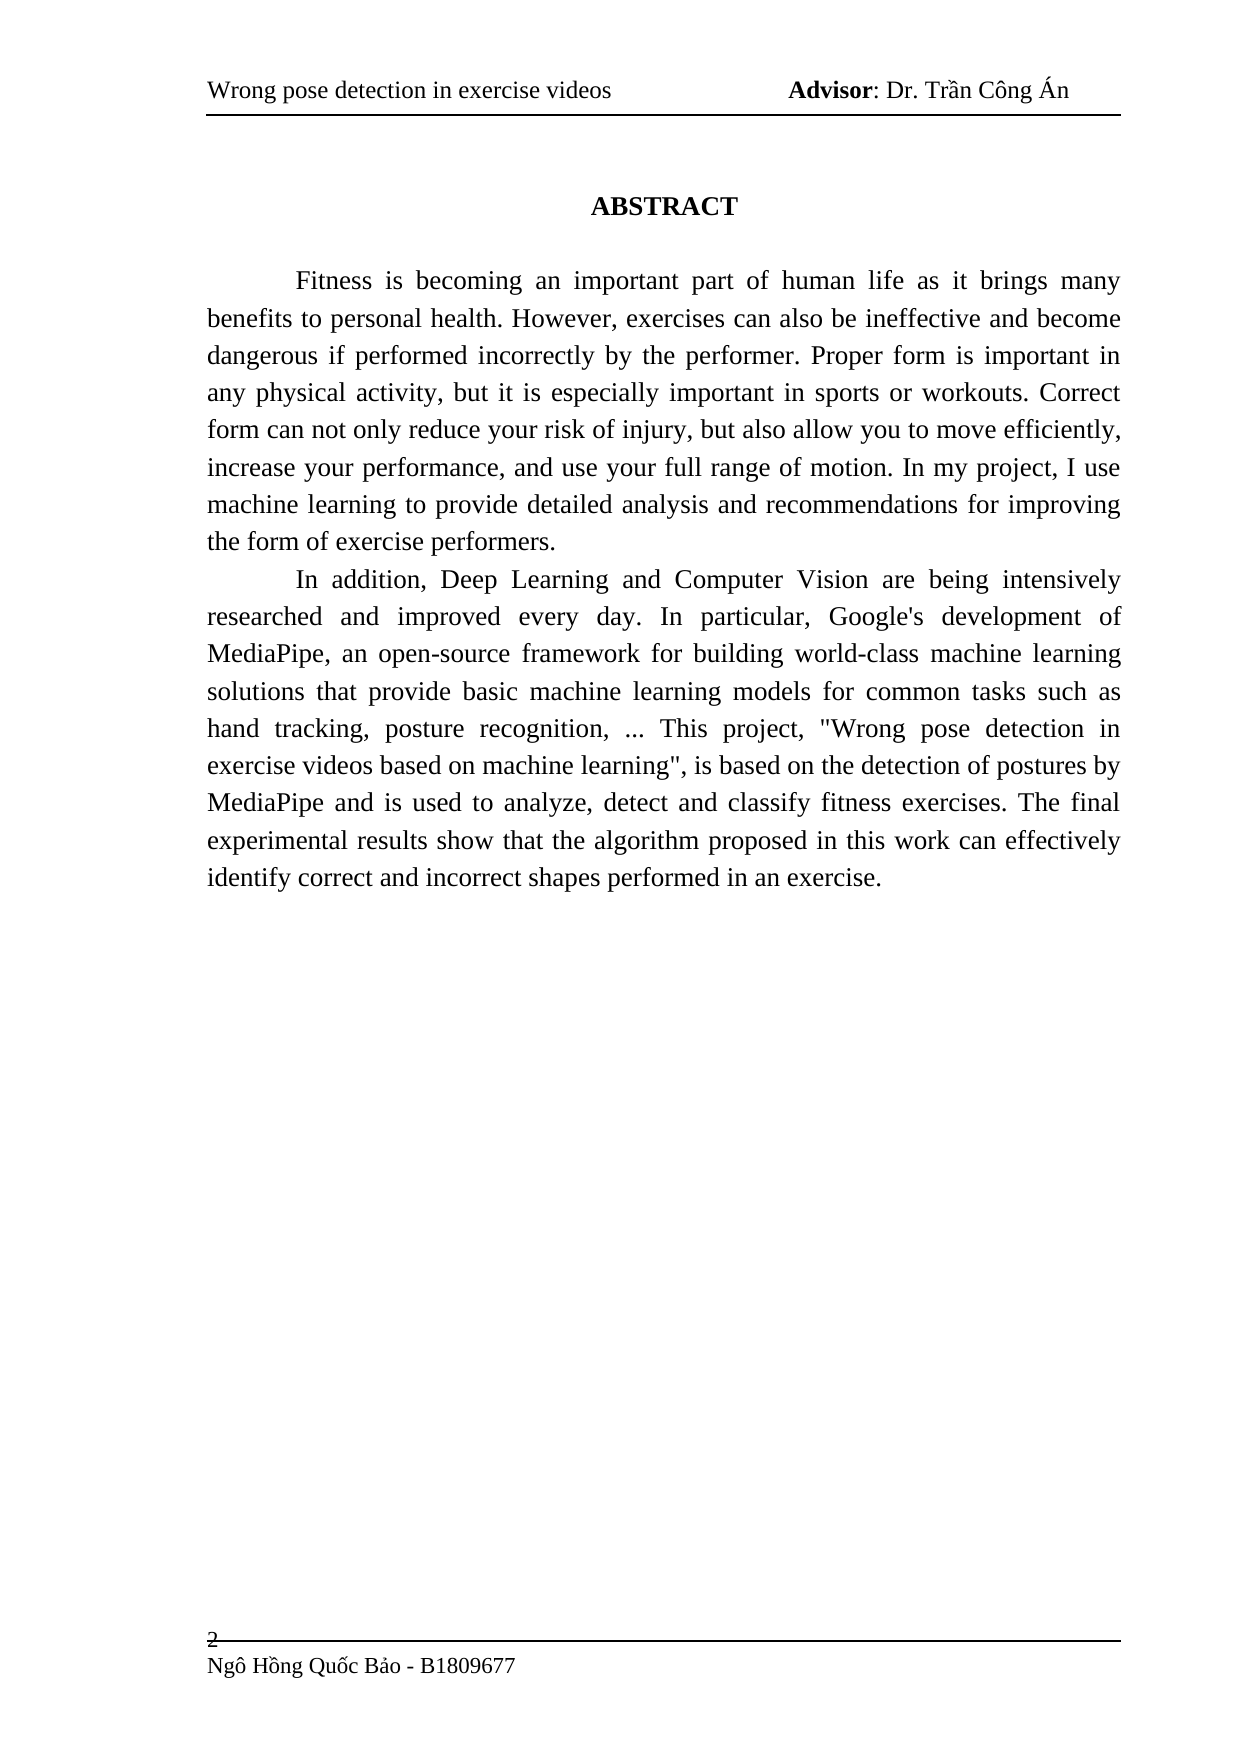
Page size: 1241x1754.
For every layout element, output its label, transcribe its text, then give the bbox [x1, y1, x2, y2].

text In addition, Deep Learning and Computer Vision are being intensively researched and improved every day. In particular, Google's development of MediaPipe, an open-source framework for building world-class machine learning solutions that provide basic machine learning models for common tasks such as hand tracking, posture recognition, ... This project, "Wrong pose detection in exercise videos based on machine learning", is based on the detection of postures by MediaPipe and is used to analyze, detect and classify fitness exercises. The final experimental results show that the algorithm proposed in this work can effectively identify correct and incorrect shapes performed in an exercise. [207, 563, 1122, 892]
text Fitness is becoming an important part of human life as it brings many benefits to personal health. However, exercises can also be ineffective and become dangerous if performed incorrectly by the performer. Proper form is important in any physical activity, but it is especially important in sports or workouts. Correct form can not only reduce your risk of injury, but also allow you to move efficiently, increase your performance, and use your full range of motion. In my project, I use machine learning to provide detailed analysis and recommendations for improving the form of exercise performers. [207, 264, 1122, 557]
text ABSTRACT [207, 190, 1122, 221]
